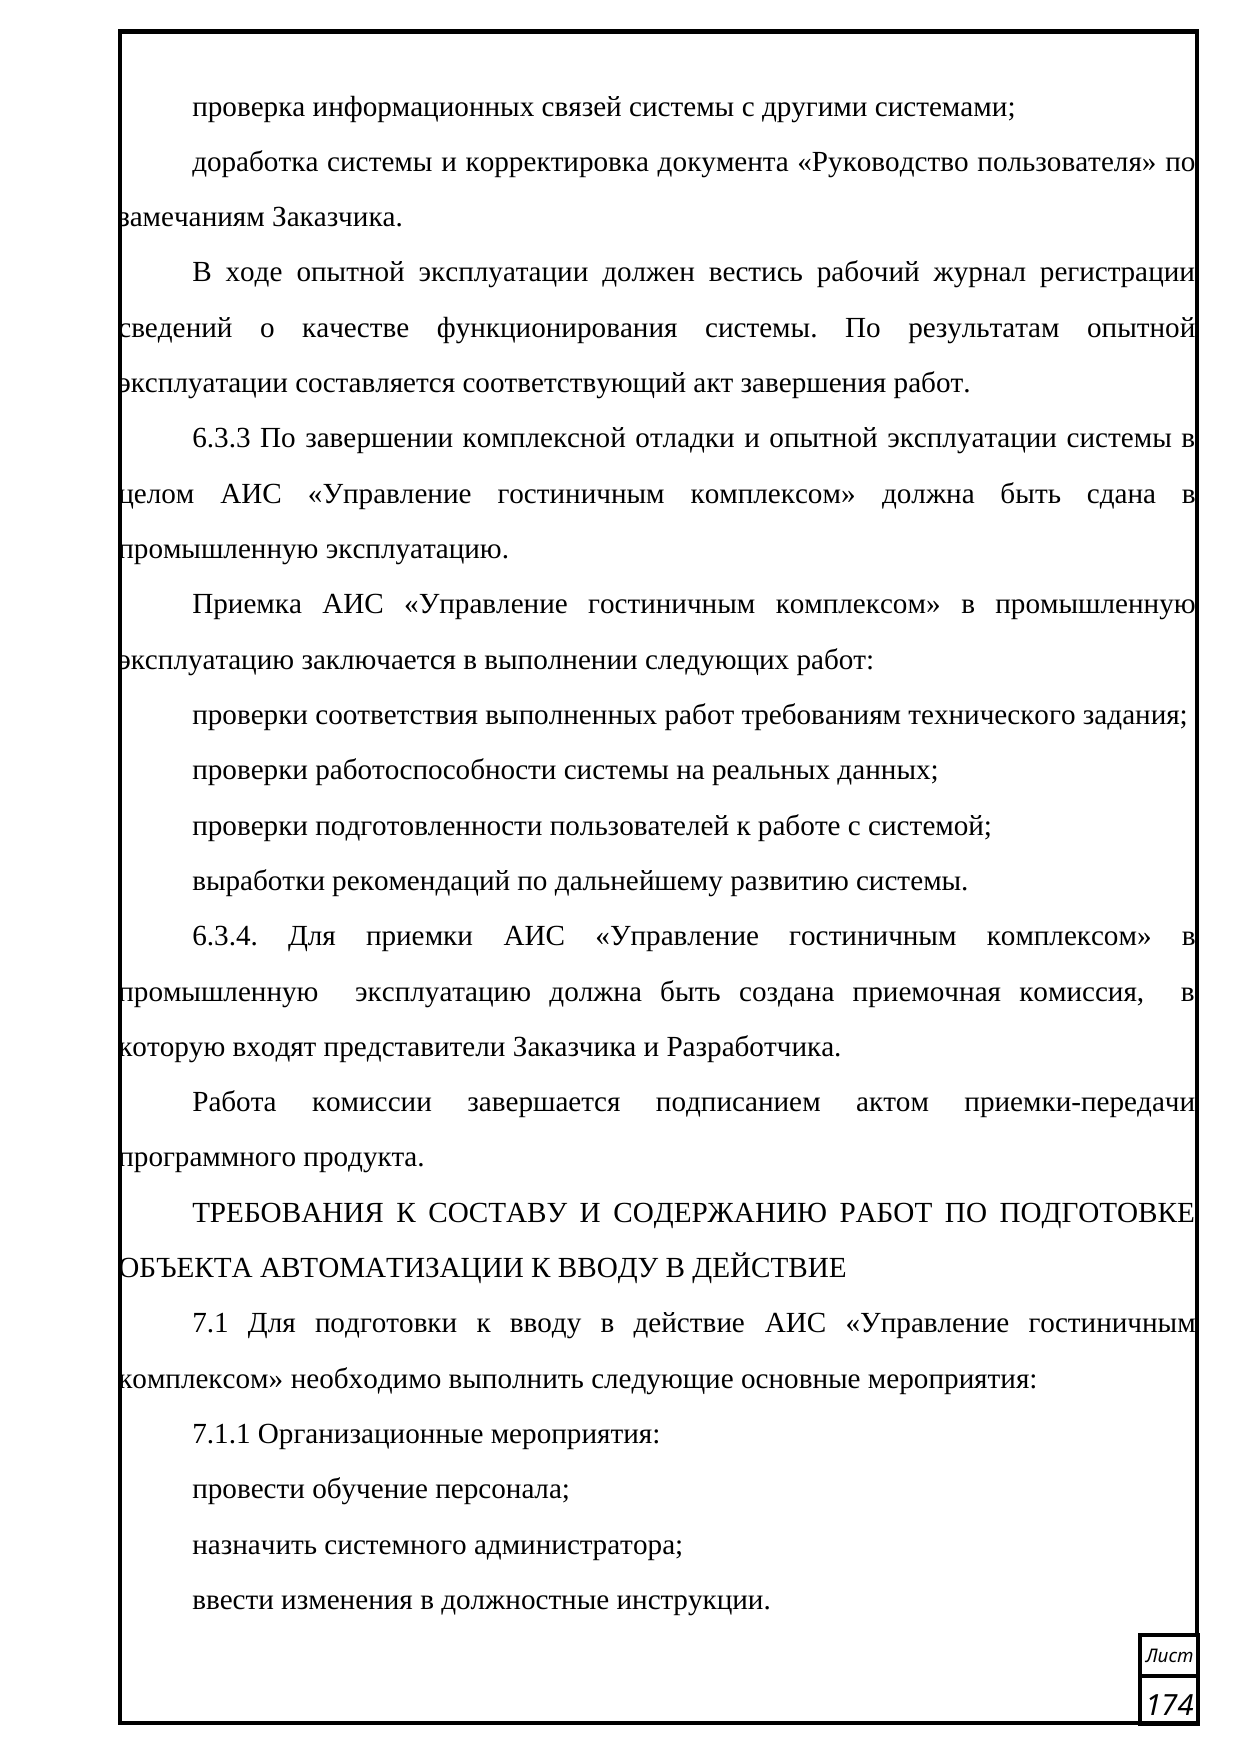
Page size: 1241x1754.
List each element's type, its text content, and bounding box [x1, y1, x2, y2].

text назначить системного администратора; [118, 1527, 1196, 1560]
text 7.1.1 Организационные мероприятия: [118, 1416, 1196, 1450]
text ввести изменения в должностные инструкции. [118, 1582, 1196, 1616]
text В ходе опытной эксплуатации должен вестись рабочий журнал регистрации сведений о качестве функционирования системы. По результатам опытной эксплуатации составляется соответствующий акт завершения работ. [118, 254, 1196, 399]
text проверки соответствия выполненных работ требованиям технического задания; [118, 697, 1196, 731]
text проверки работоспособности системы на реальных данных; [118, 752, 1196, 786]
text 7.1 Для подготовки к вводу в действие АИС «Управление гостиничным комплексом» необходимо выполнить следующие основные мероприятия: [118, 1306, 1196, 1394]
text выработки рекомендаций по дальнейшему развитию системы. [118, 863, 1196, 897]
text 6.3.4. Для приемки АИС «Управление гостиничным комплексом» в промышленную эксплуатацию должна быть создана приемочная комиссия, в которую входят представители Заказчика и Разработчика. [118, 918, 1196, 1062]
text проверки подготовленности пользователей к работе с системой; [118, 808, 1196, 841]
text доработка системы и корректировка документа «Руководство пользователя» по замечаниям Заказчика. [118, 144, 1196, 233]
text Работа комиссии завершается подписанием актом приемки-передачи программного продукта. [118, 1084, 1196, 1173]
text Приемка АИС «Управление гостиничным комплексом» в промышленную эксплуатацию заключается в выполнении следующих работ: [118, 586, 1196, 675]
text провести обучение персонала; [118, 1471, 1196, 1505]
text проверка информационных связей системы с другими системами; [118, 89, 1196, 122]
text ТРЕБОВАНИЯ К СОСТАВУ И СОДЕРЖАНИЮ РАБОТ ПО ПОДГОТОВКЕ ОБЪЕКТА АВТОМАТИЗАЦИИ К ВВОДУ В ДЕЙСТВИЕ [118, 1195, 1196, 1284]
text 6.3.3 По завершении комплексной отладки и опытной эксплуатации системы в целом АИС «Управление гостиничным комплексом» должна быть сдана в промышленную эксплуатацию. [118, 421, 1196, 565]
